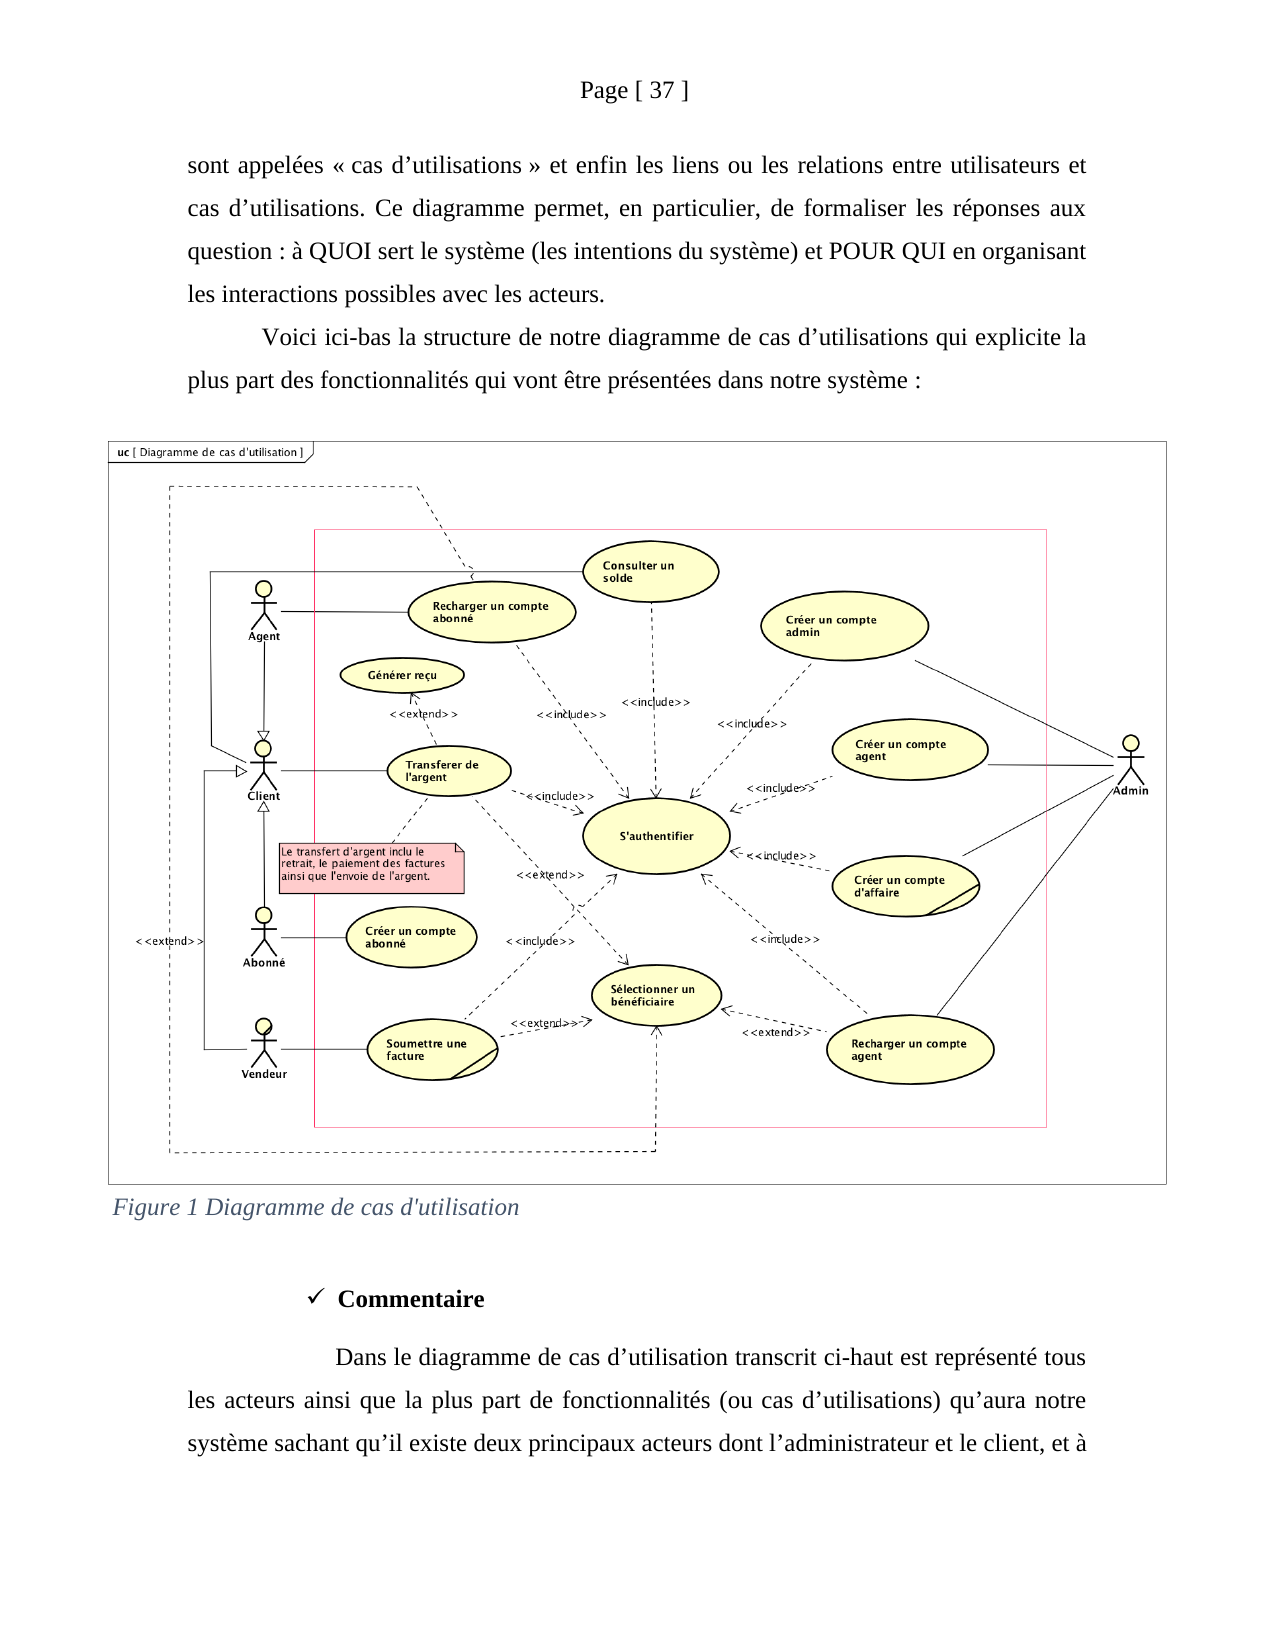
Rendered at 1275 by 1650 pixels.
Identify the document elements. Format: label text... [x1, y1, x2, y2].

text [187, 1342, 1087, 1457]
picture [99, 432, 1174, 1192]
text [187, 150, 1087, 308]
list Commentaire [291, 1284, 1087, 1313]
text Voici ici-bas la structure de notre diagramme de cas d’utilisations qui explicite la plus part des fonctionnalités qui vont être présentées dans notre système : [187, 322, 1087, 394]
